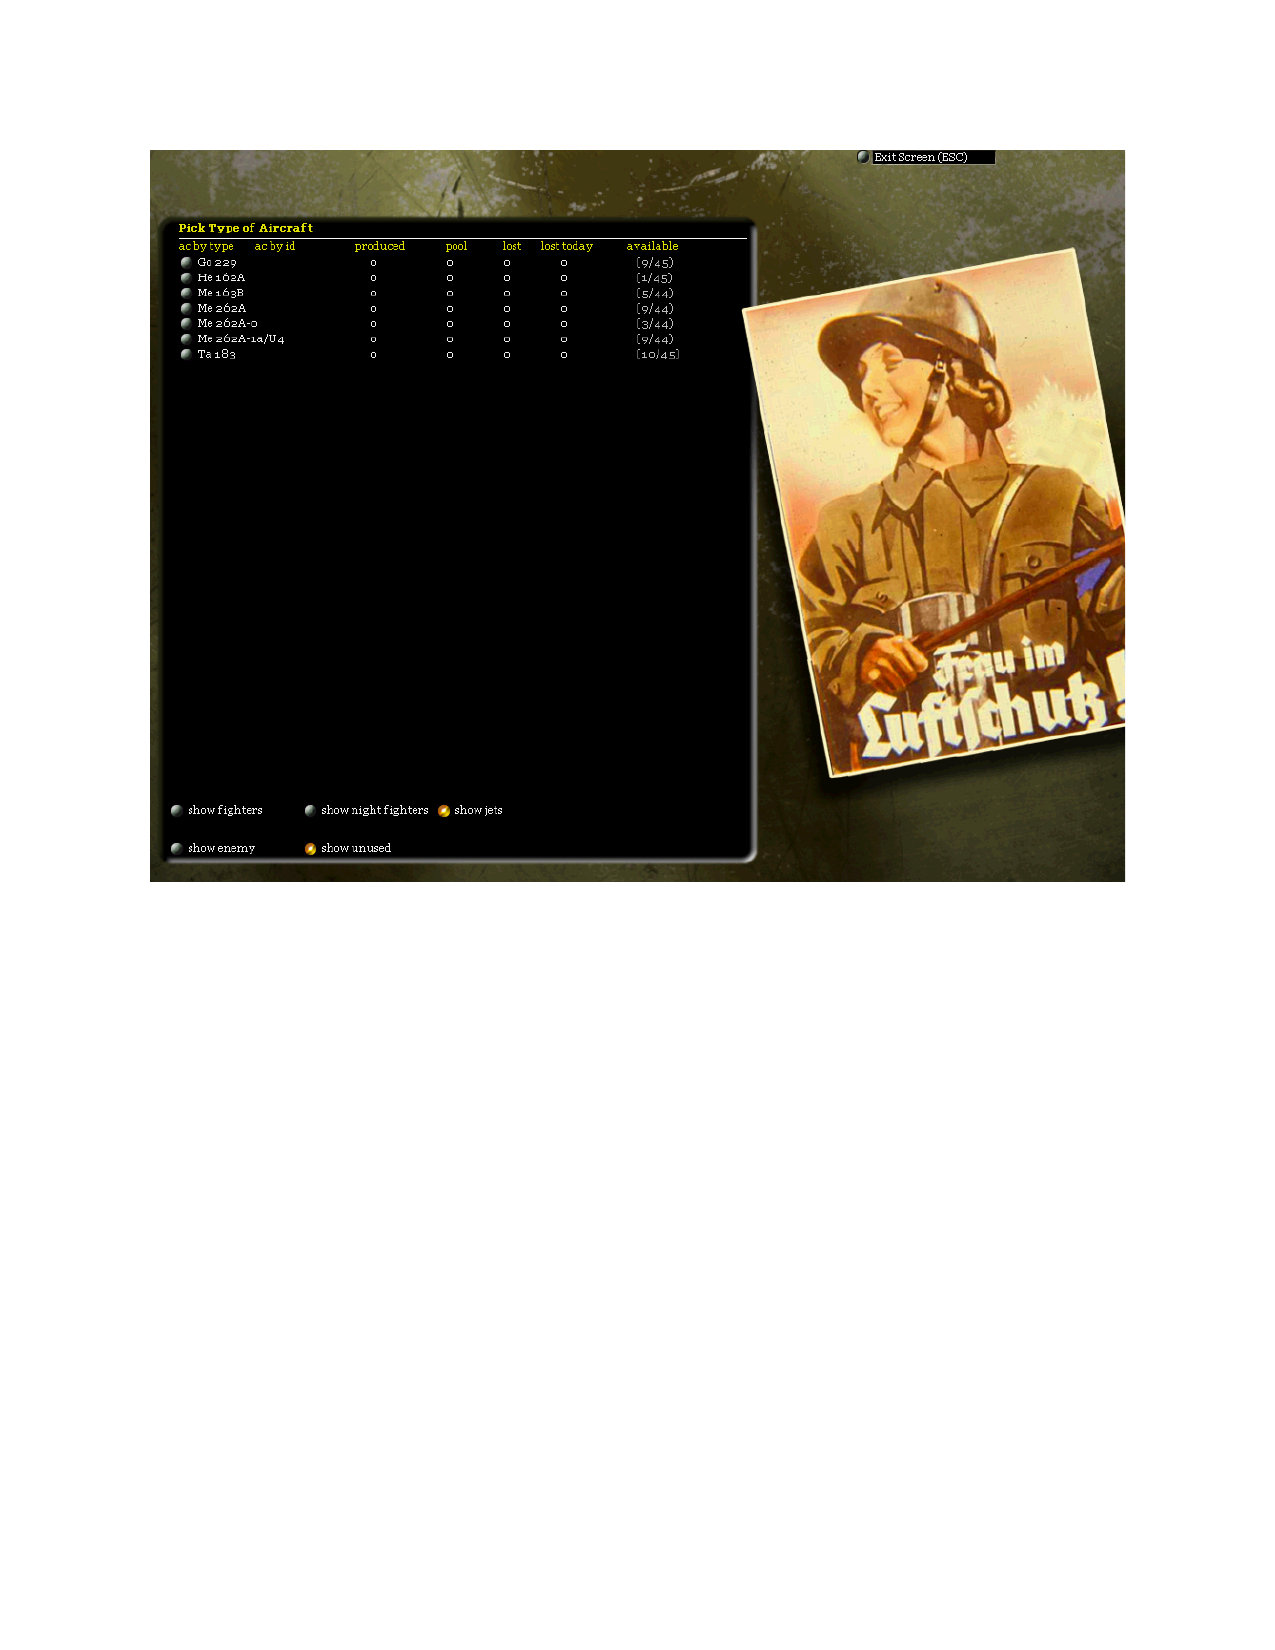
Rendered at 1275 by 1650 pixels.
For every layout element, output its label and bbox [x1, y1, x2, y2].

picture [150, 150, 1125, 882]
